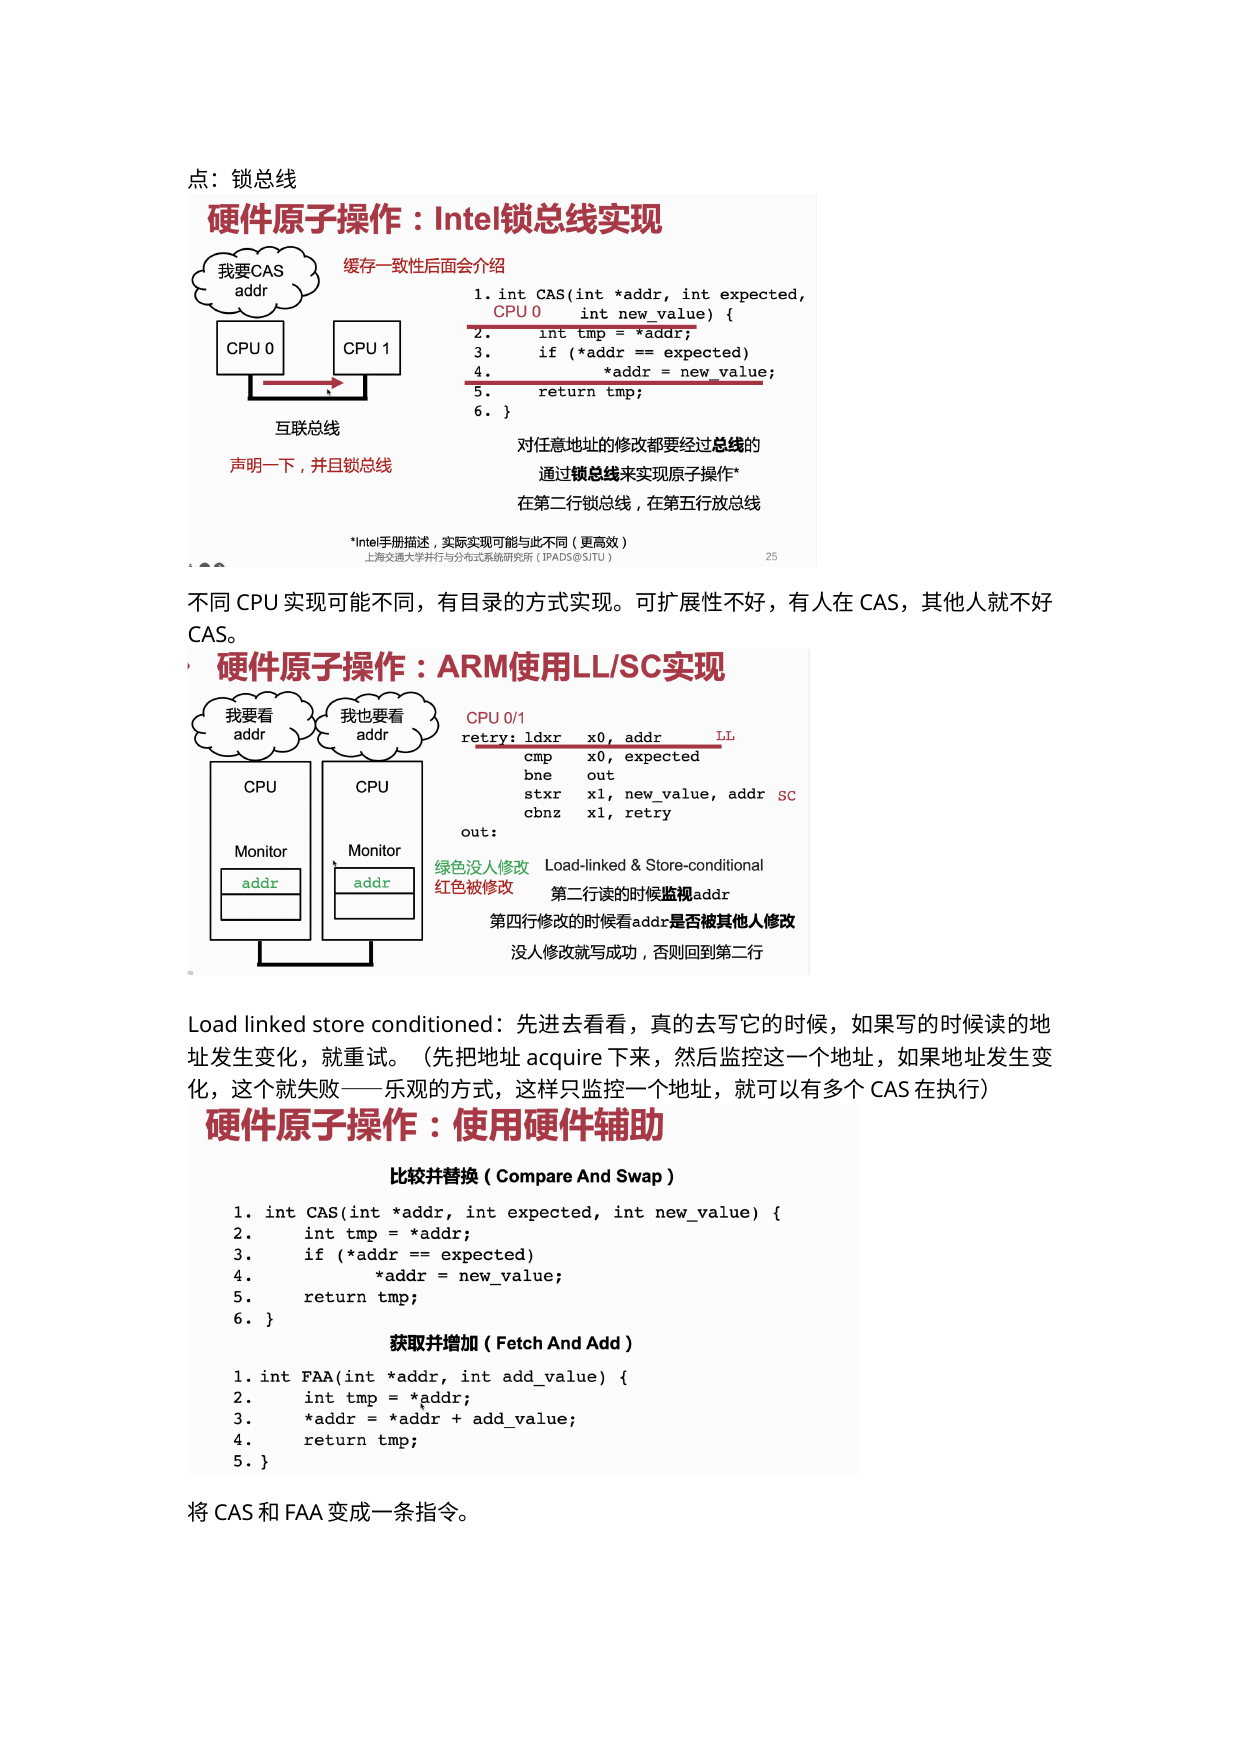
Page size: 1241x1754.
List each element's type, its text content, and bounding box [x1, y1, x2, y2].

text Load linked store conditioned：先进去看看，真的去写它的时候，如果写的时候读的地址发生变化，就重试。（先把地址acquire下来，然后监控这一个地址，如果地址发生变化，这个就失败——乐观的方式，这样只监控一个地址，就可以有多个CAS在执行） [187, 1007, 1053, 1104]
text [187, 162, 1053, 194]
picture [187, 194, 817, 567]
picture [187, 1104, 859, 1475]
text 不同CPU实现可能不同，有目录的方式实现。可扩展性不好，有人在CAS，其他人就不好CAS。 [187, 584, 1053, 649]
picture [187, 649, 812, 975]
text 将CAS和FAA变成一条指令。 [187, 1494, 1053, 1527]
